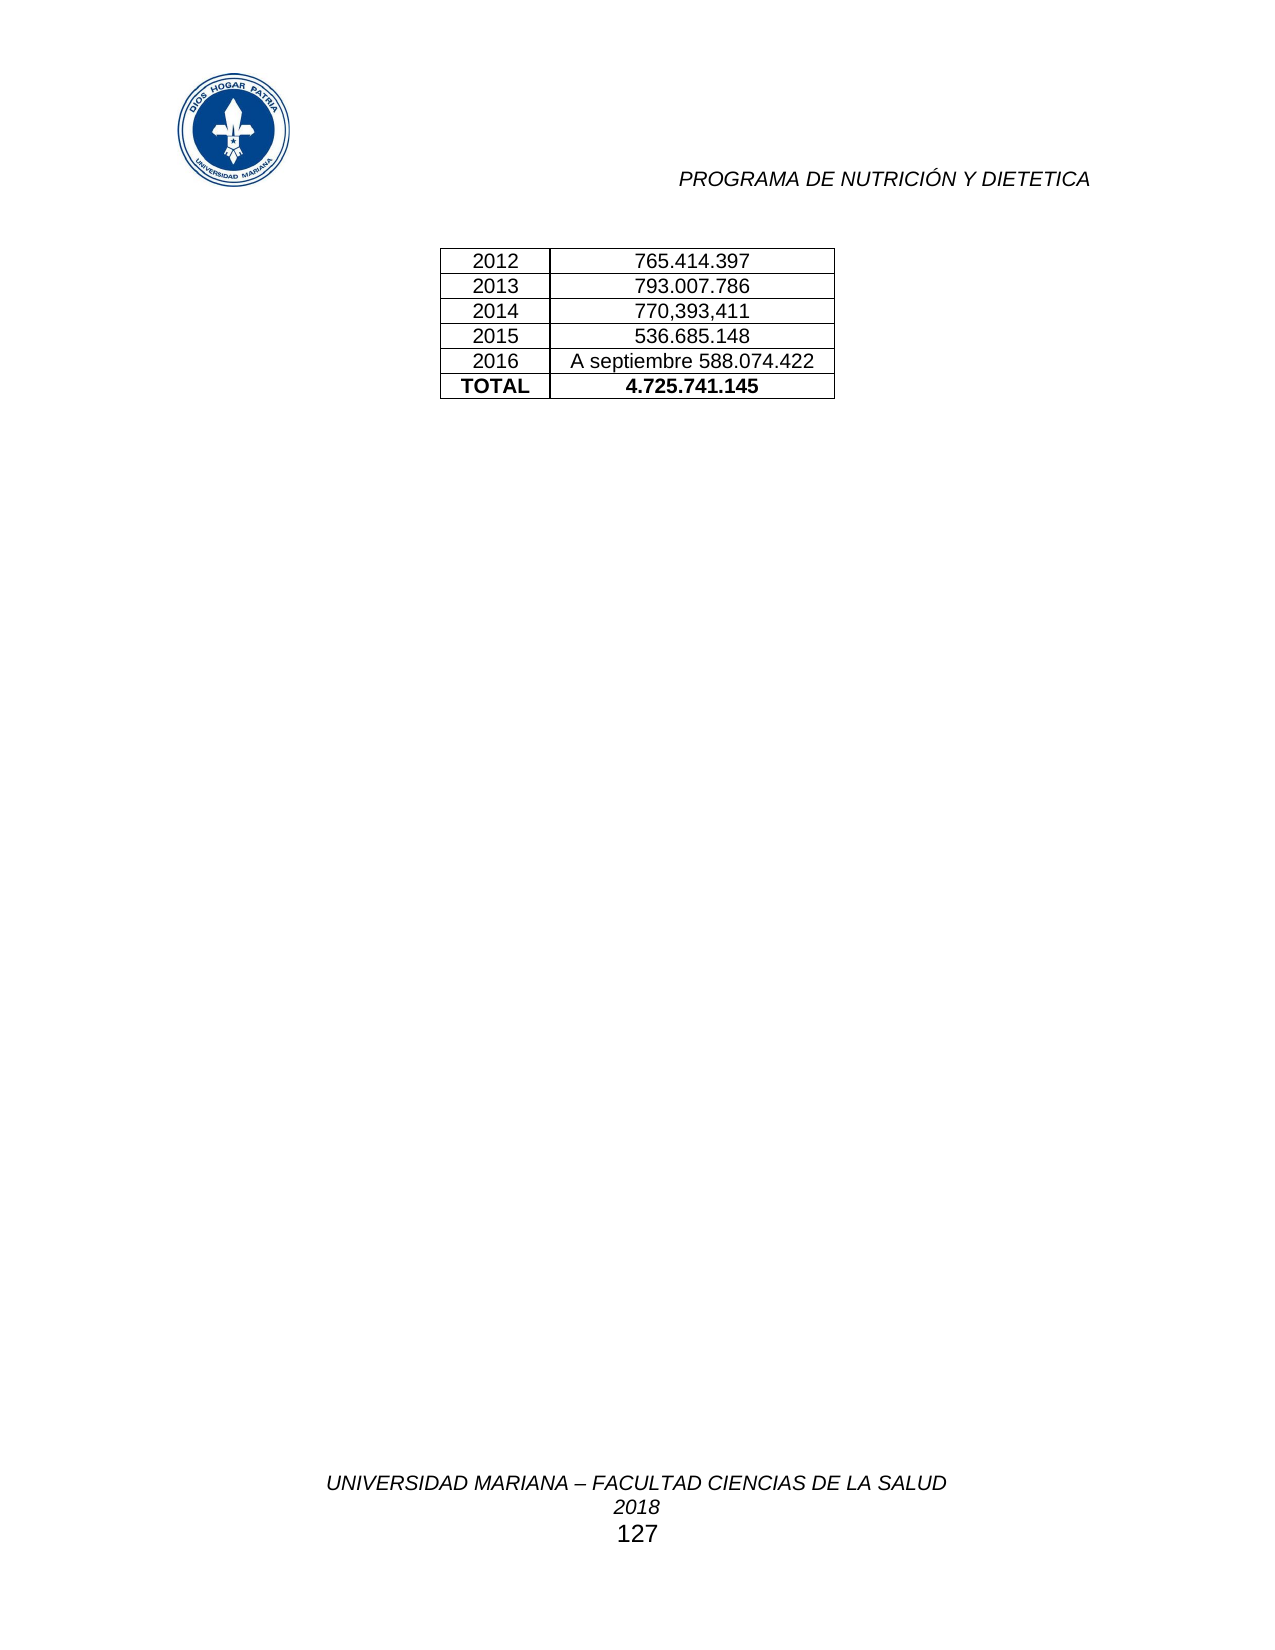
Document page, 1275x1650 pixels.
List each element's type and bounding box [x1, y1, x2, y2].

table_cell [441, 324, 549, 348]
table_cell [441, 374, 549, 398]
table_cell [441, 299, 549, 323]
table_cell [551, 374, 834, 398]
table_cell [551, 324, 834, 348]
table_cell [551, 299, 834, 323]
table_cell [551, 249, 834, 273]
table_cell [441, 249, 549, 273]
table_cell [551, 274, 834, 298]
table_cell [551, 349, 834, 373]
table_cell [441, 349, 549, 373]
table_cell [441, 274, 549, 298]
picture [177, 73, 290, 187]
